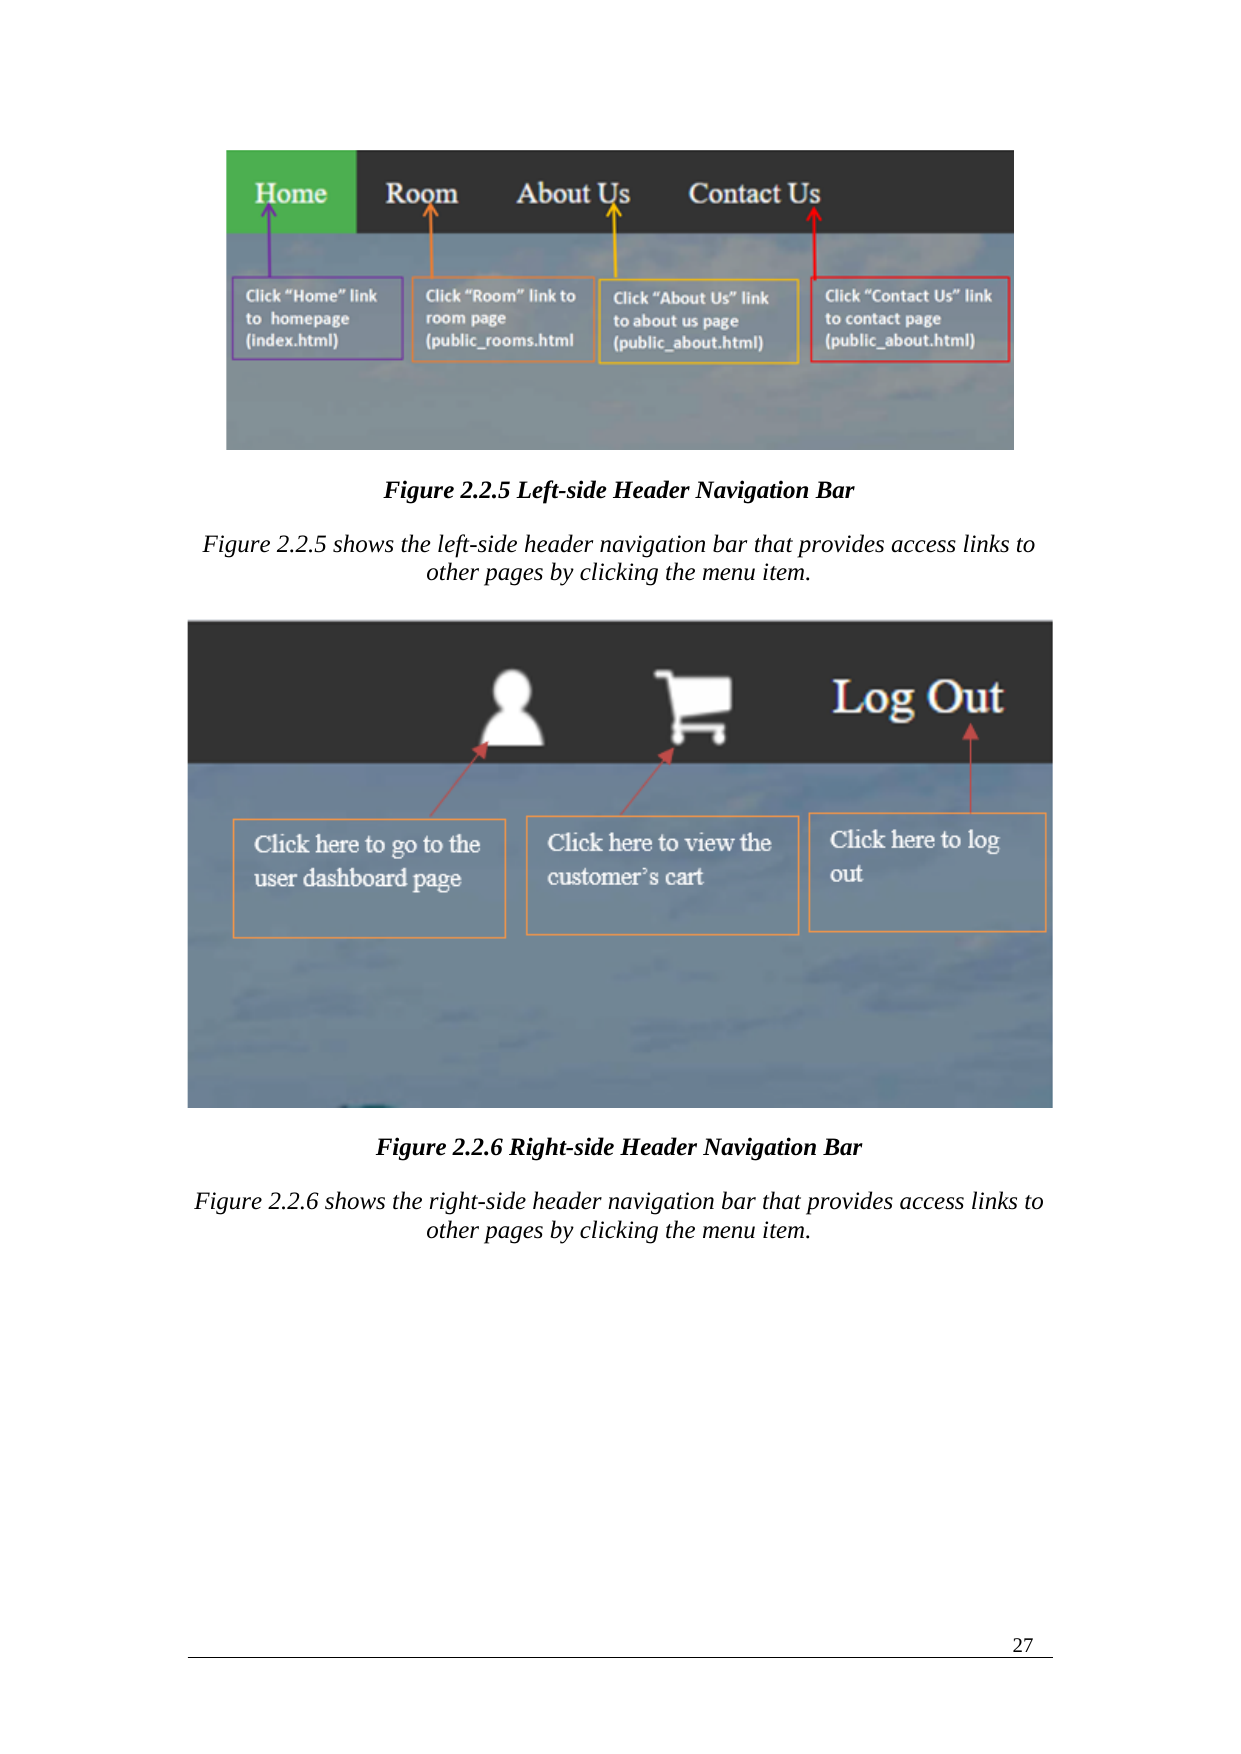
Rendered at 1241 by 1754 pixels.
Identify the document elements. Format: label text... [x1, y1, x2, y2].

text Figure 2.2.6 Right-side Header Navigation Bar [187, 1132, 1053, 1161]
text Figure 2.2.6 shows the right-side header navigation bar that provides access links to other pages by clicking the menu item. [187, 1186, 1053, 1243]
text Figure 2.2.5 Left-side Header Navigation Bar [187, 475, 1053, 504]
picture [187, 619, 1053, 1108]
text Figure 2.2.5 shows the left-side header navigation bar that provides access links to other pages by clicking the menu item. [187, 529, 1053, 586]
picture [226, 150, 1014, 450]
